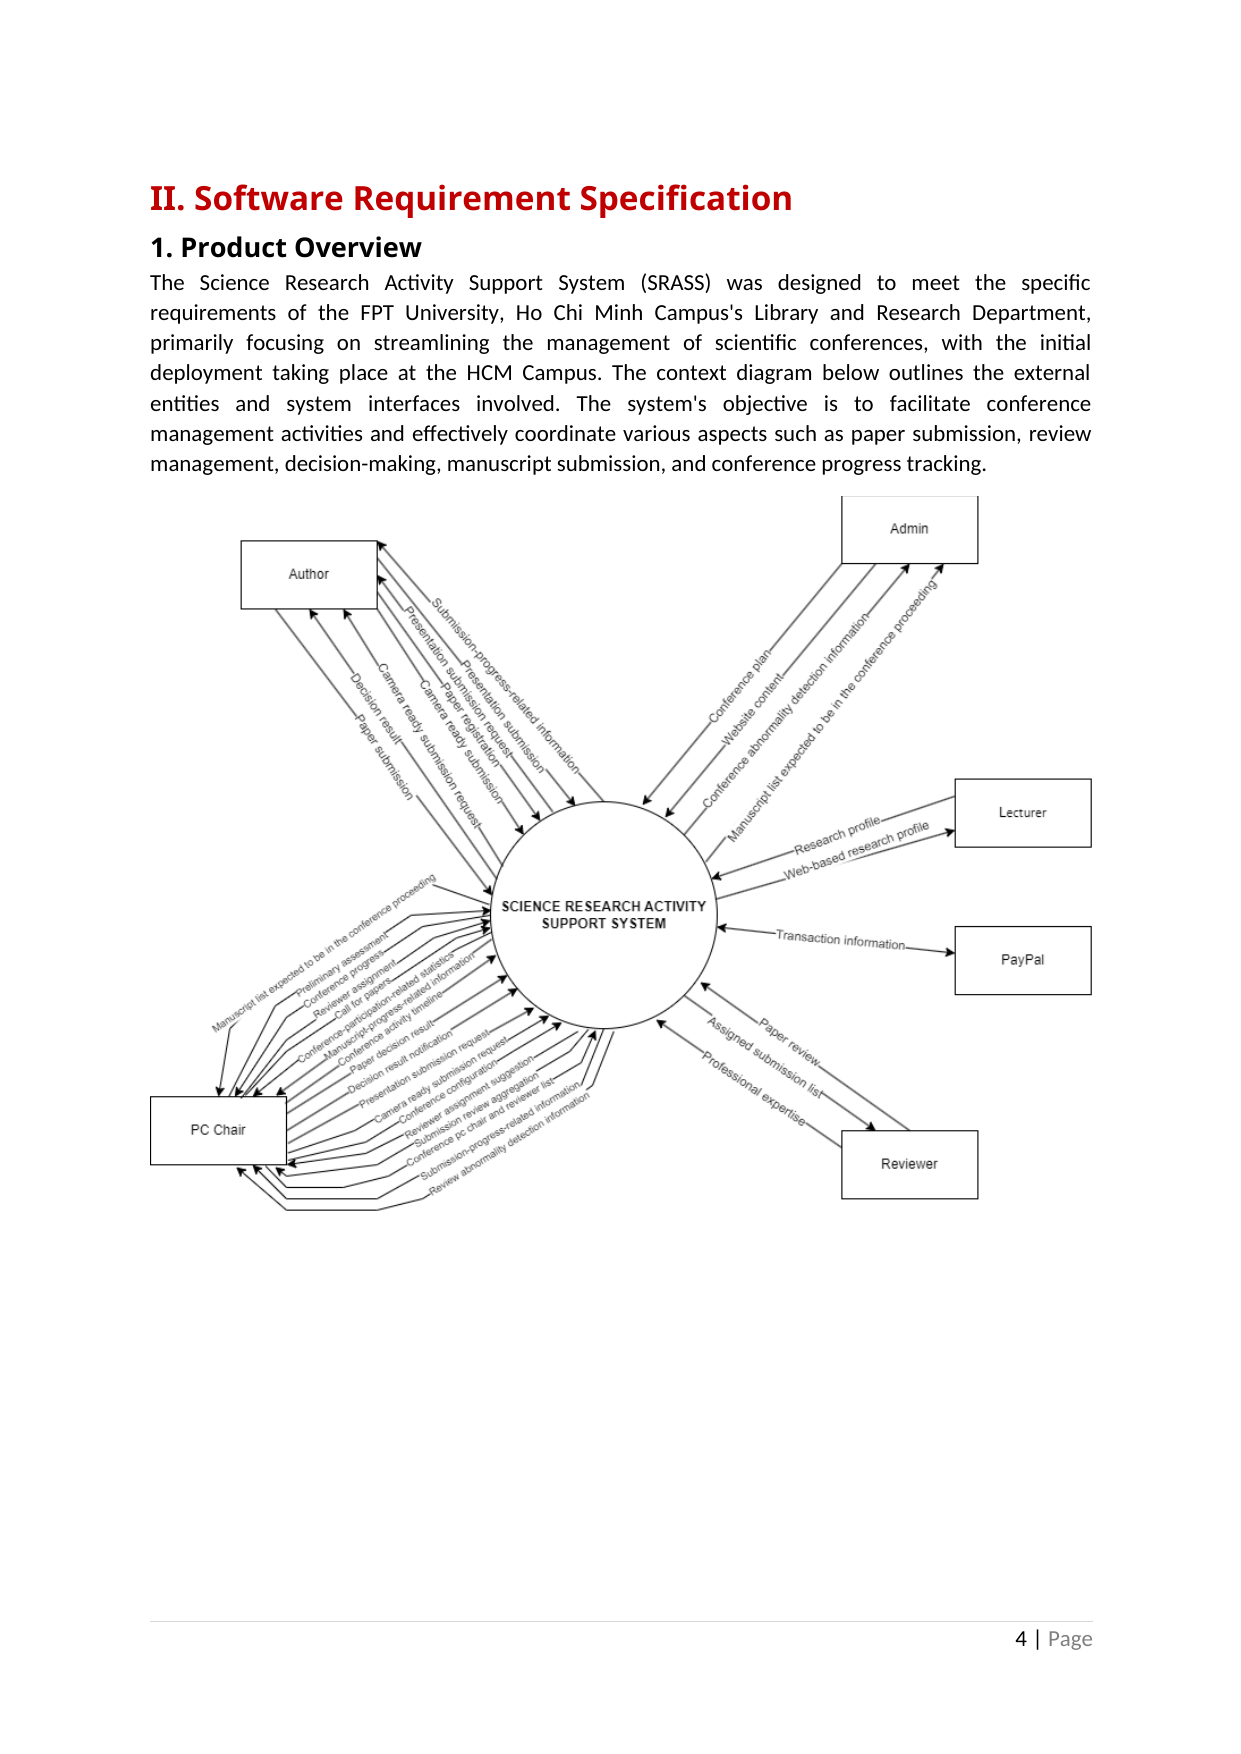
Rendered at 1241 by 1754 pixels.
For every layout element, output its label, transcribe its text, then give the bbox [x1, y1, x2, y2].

picture [150, 496, 1093, 1221]
subtitle 1. Product Overview [150, 228, 1093, 265]
subtitle II. Software Requirement Specification [150, 175, 1093, 220]
